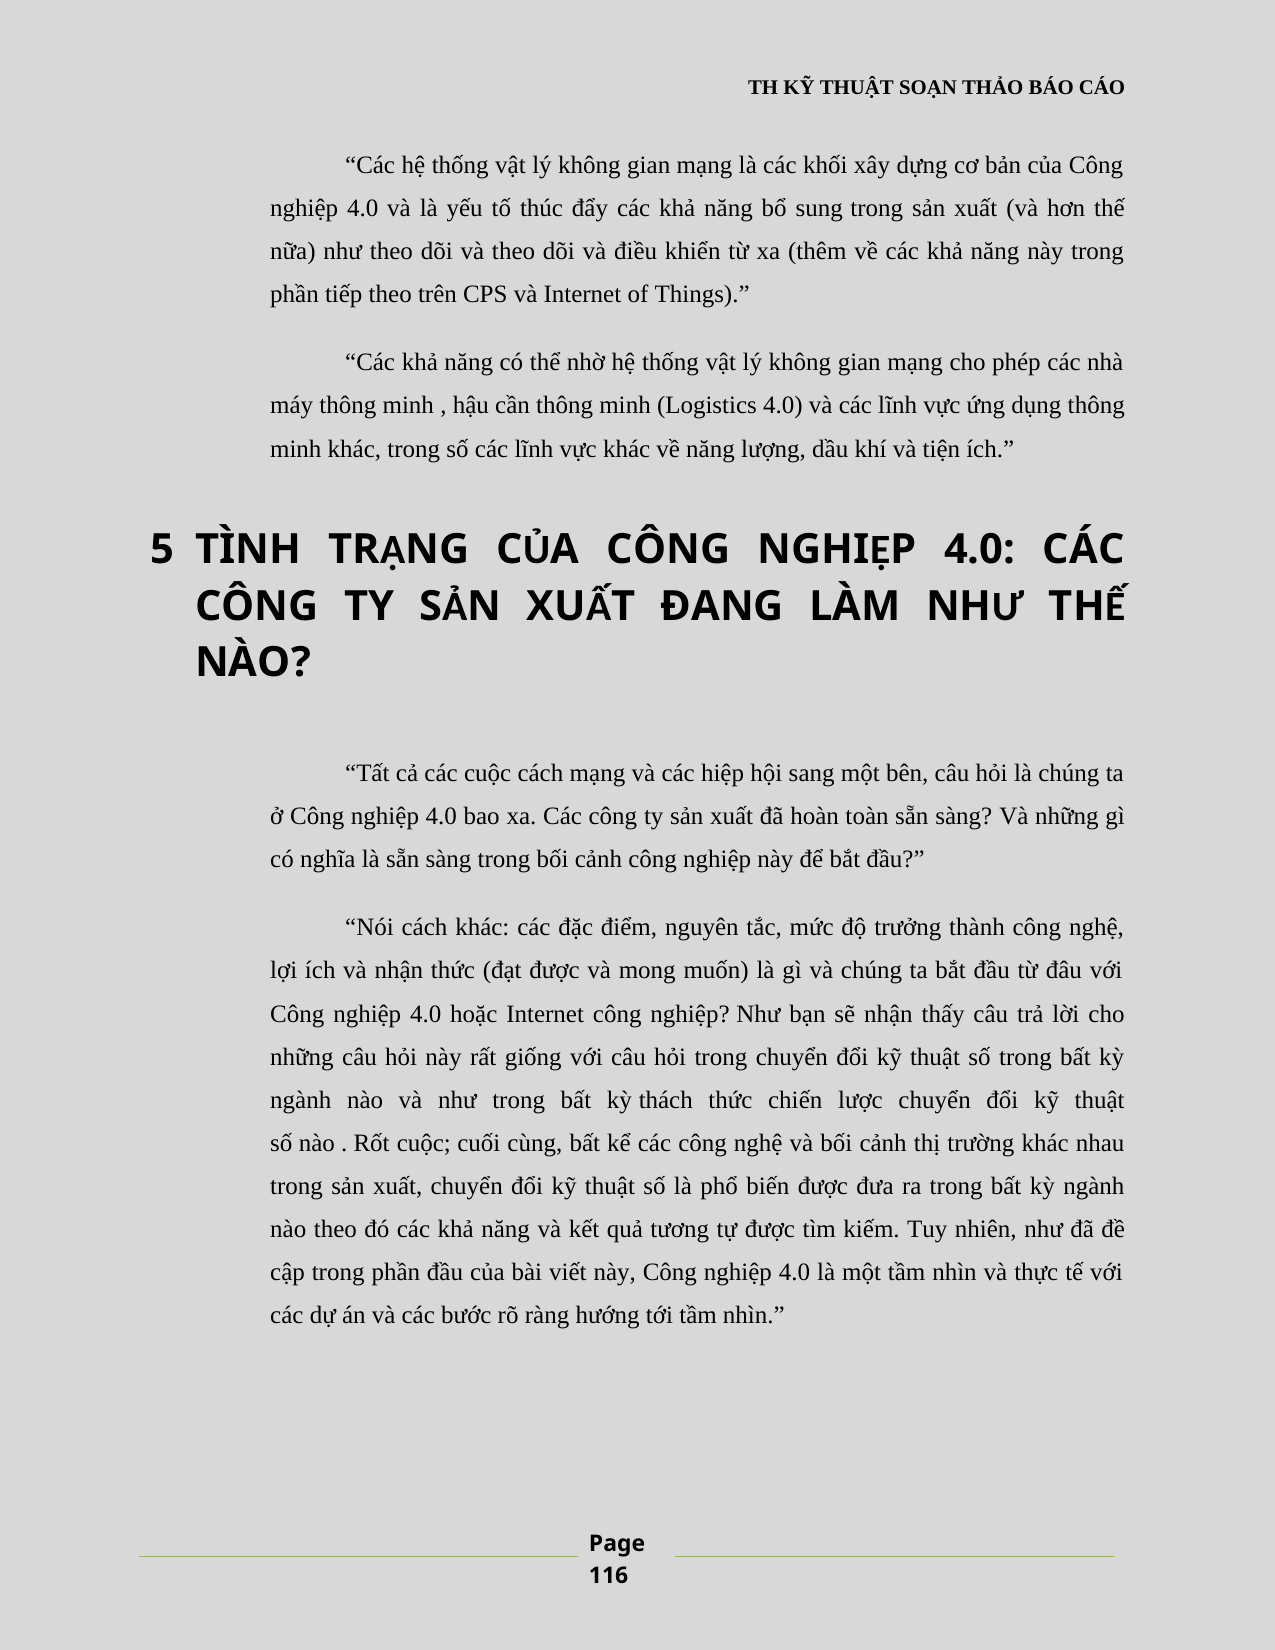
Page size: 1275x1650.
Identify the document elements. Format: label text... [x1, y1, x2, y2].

subtitle “Các hệ thống vật lý không gian mạng là các khối xây dựng cơ bản của Công nghiệp 4.0 và là yếu tố thúc đẩy các khả năng bổ sung trong sản xuất (và hơn thế nữa) như theo dõi và theo dõi và điều khiển từ xa (thêm về các khả năng này trong phần tiếp theo trên CPS và Internet of Things).” [270, 150, 1125, 308]
subtitle “Tất cả các cuộc cách mạng và các hiệp hội sang một bên, câu hỏi là chúng ta ở Công nghiệp 4.0 bao xa. Các công ty sản xuất đã hoàn toàn sẵn sàng? Và những gì có nghĩa là sẵn sàng trong bối cảnh công nghiệp này để bắt đầu?” [270, 758, 1125, 873]
subtitle Tình trạng của Công nghiệp 4.0: các công ty sản xuất đang làm như thế nào? [150, 518, 1125, 746]
subtitle “Các khả năng có thể nhờ hệ thống vật lý không gian mạng cho phép các nhà máy thông minh , hậu cần thông minh (Logistics 4.0) và các lĩnh vực ứng dụng thông minh khác, trong số các lĩnh vực khác về năng lượng, dầu khí và tiện ích.” [270, 347, 1125, 462]
subtitle “Nói cách khác: các đặc điểm, nguyên tắc, mức độ trưởng thành công nghệ, lợi ích và nhận thức (đạt được và mong muốn) là gì và chúng ta bắt đầu từ đâu với Công nghiệp 4.0 hoặc Internet công nghiệp? Như bạn sẽ nhận thấy câu trả lời cho những câu hỏi này rất giống với câu hỏi trong chuyển đổi kỹ thuật số trong bất kỳ ngành nào và như trong bất kỳ thách thức chiến lược chuyển đổi kỹ thuật số nào . Rốt cuộc; cuối cùng, bất kể các công nghệ và bối cảnh thị trường khác nhau trong sản xuất, chuyển đổi kỹ thuật số là phổ biến được đưa ra trong bất kỳ ngành nào theo đó các khả năng và kết quả tương tự được tìm kiếm. Tuy nhiên, như đã đề cập trong phần đầu của bài viết này, Công nghiệp 4.0 là một tầm nhìn và thực tế với các dự án và các bước rõ ràng hướng tới tầm nhìn.” [270, 912, 1125, 1329]
